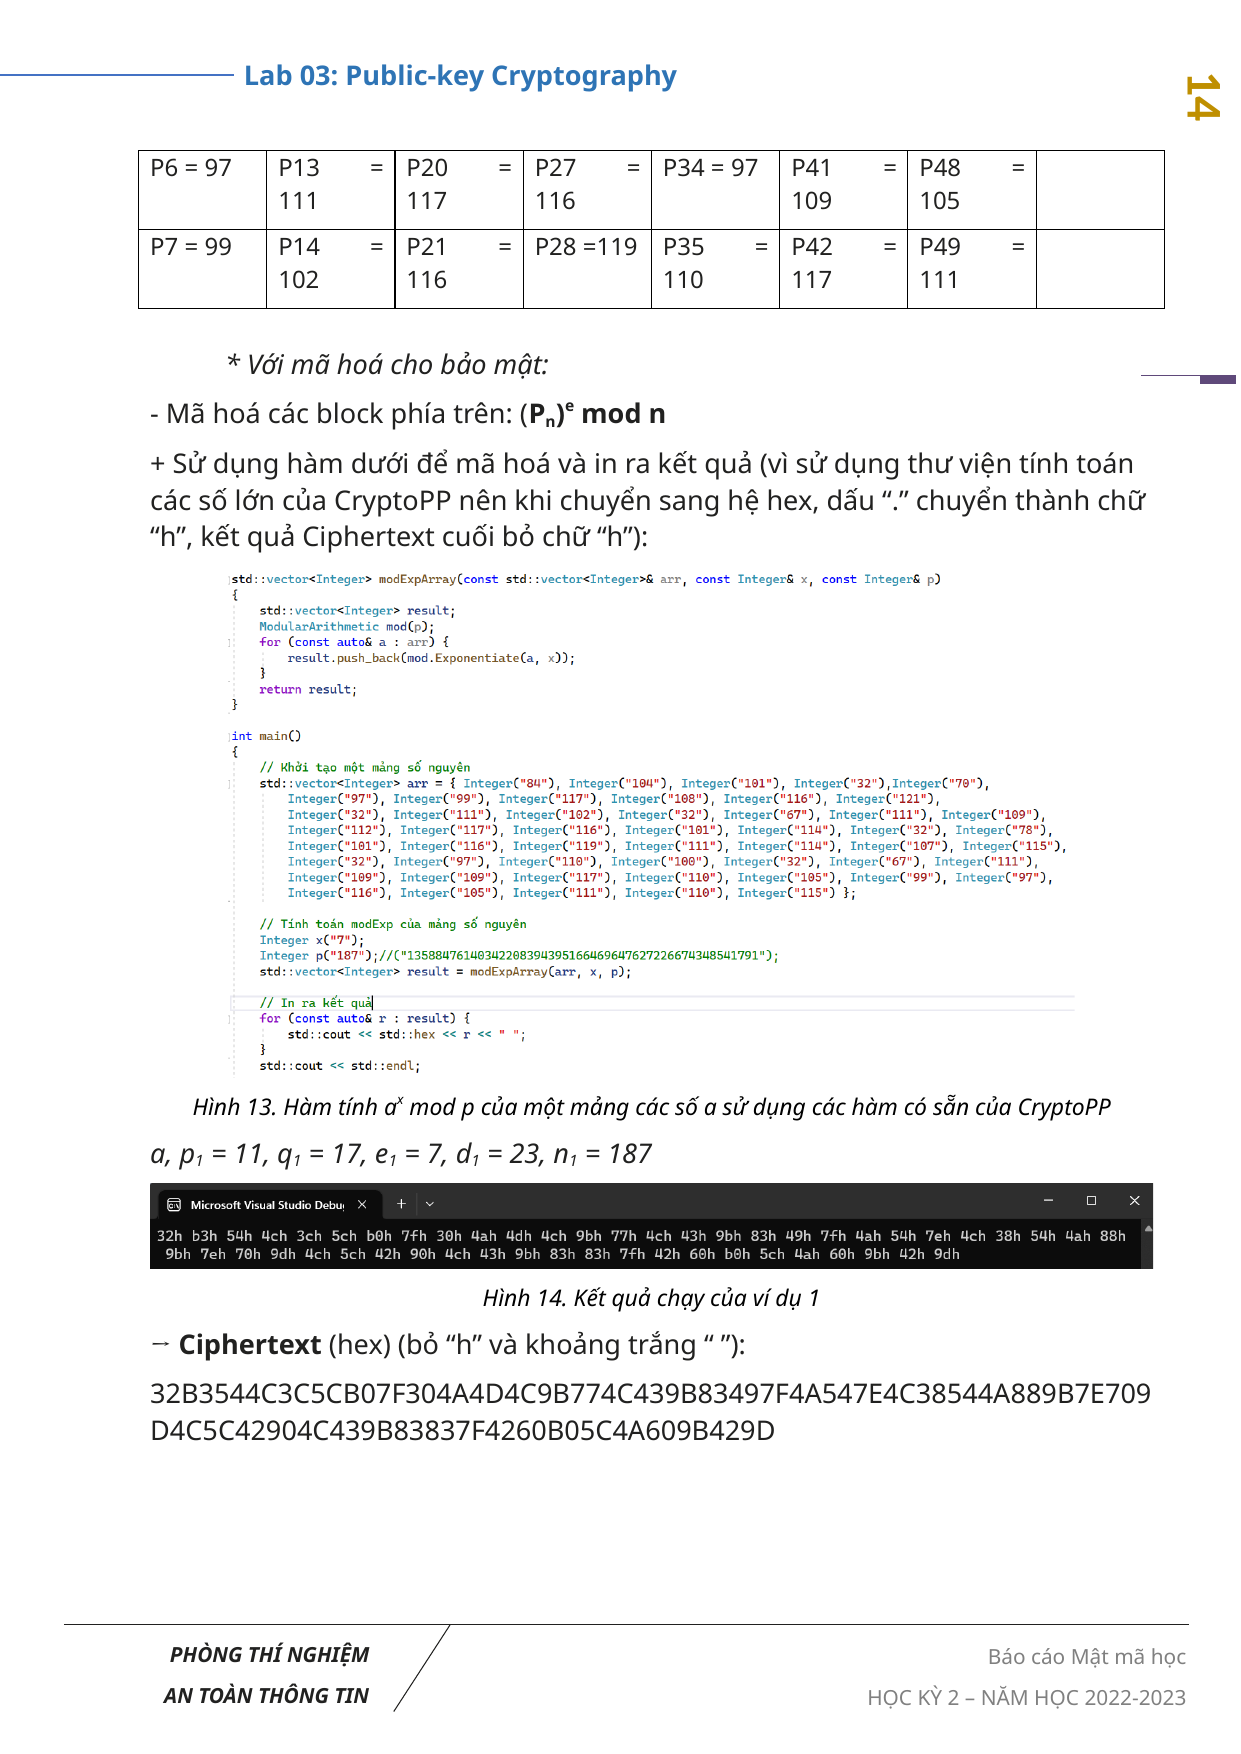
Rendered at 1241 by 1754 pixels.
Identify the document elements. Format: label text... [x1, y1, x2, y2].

text + Sử dụng hàm dưới để mã hoá và in ra kết quả (vì sử dụng thư viện tính toán các số lớn của CryptoPP nên khi chuyển sang hệ hex, dấu “.” chuyển thành chữ “h”, kết quả Ciphertext cuối bỏ chữ “h”): [150, 444, 1153, 555]
table_cell P14 = 102 [267, 230, 394, 307]
table_cell P21 = 116 [396, 230, 523, 307]
text - Mã hoá các block phía trên: (Pn)e mod n [150, 395, 1153, 432]
picture [150, 1183, 1154, 1269]
table_cell [1037, 151, 1164, 229]
list * Với mã hoá cho bảo mật: [225, 345, 1153, 382]
text a, p1 = 11, q1 = 17, e1 = 7, d1 = 23, n1 = 187 [150, 1134, 1153, 1171]
table_cell P41 = 109 [780, 151, 907, 229]
table_cell P42 = 117 [780, 230, 907, 307]
picture [228, 567, 1075, 1078]
table_cell P7 = 99 [139, 230, 266, 307]
text → Ciphertext (hex) (bỏ “h” và khoảng trắng “ ”): [150, 1325, 1153, 1362]
table_cell P48 = 105 [908, 151, 1036, 229]
table_cell P20 = 117 [396, 151, 523, 229]
text Hình 13. Hàm tính ax mod p của một mảng các số a sử dụng các hàm có sẵn của CryptoPP [150, 1091, 1153, 1122]
text 32B3544C3C5CB07F304A4D4C9B774C439B83497F4A547E4C38544A889B7E709D4C5C42904C439B83837F4260B05C4A609B429D [150, 1375, 1153, 1448]
table_cell P6 = 97 [139, 151, 266, 229]
table_cell P27 = 116 [524, 151, 651, 229]
table_cell P35 = 110 [652, 230, 779, 307]
table_cell P34 = 97 [652, 151, 779, 229]
table_cell P13 = 111 [267, 151, 394, 229]
table_cell [1037, 230, 1164, 307]
text Hình 14. Kết quả chạy của ví dụ 1 [150, 1282, 1153, 1313]
table_cell P28 =119 [524, 230, 651, 307]
table_cell P49 = 111 [908, 230, 1036, 307]
